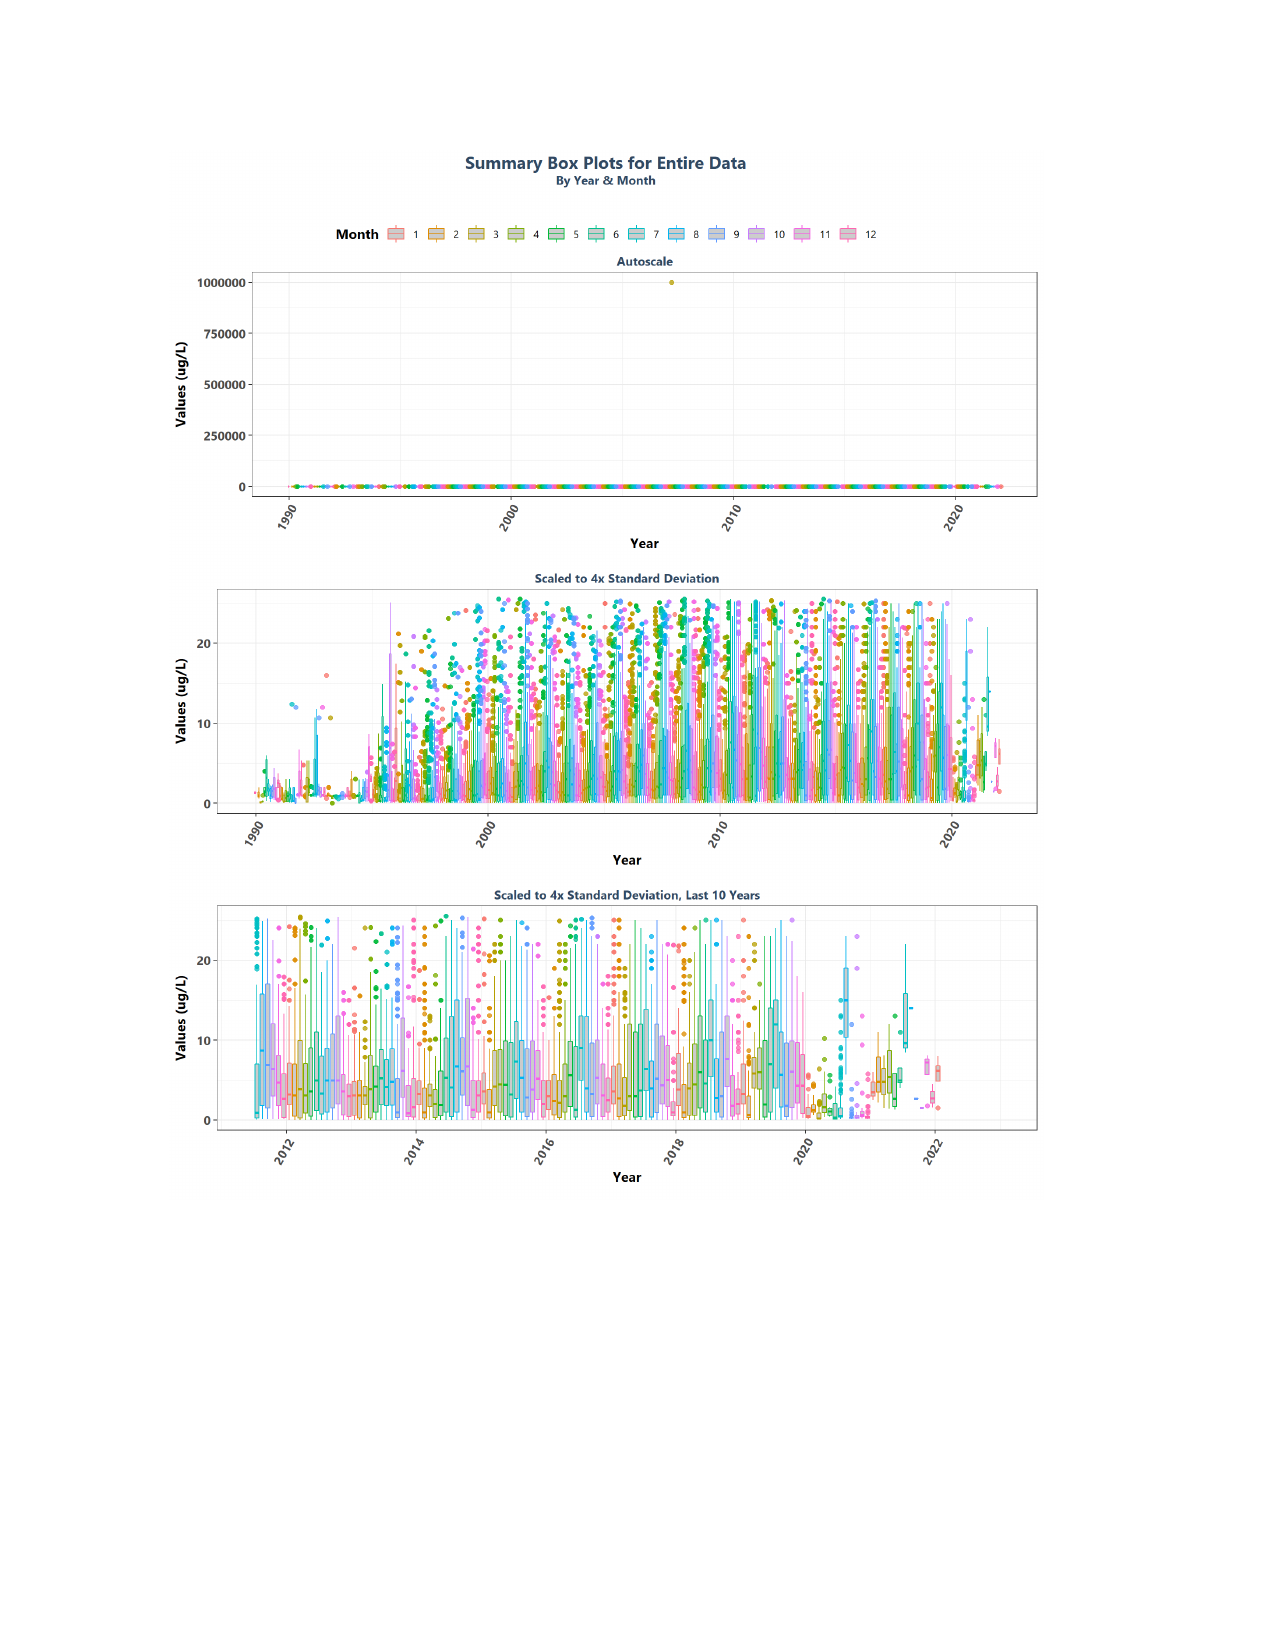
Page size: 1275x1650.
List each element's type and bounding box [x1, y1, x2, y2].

picture [168, 150, 1044, 1200]
